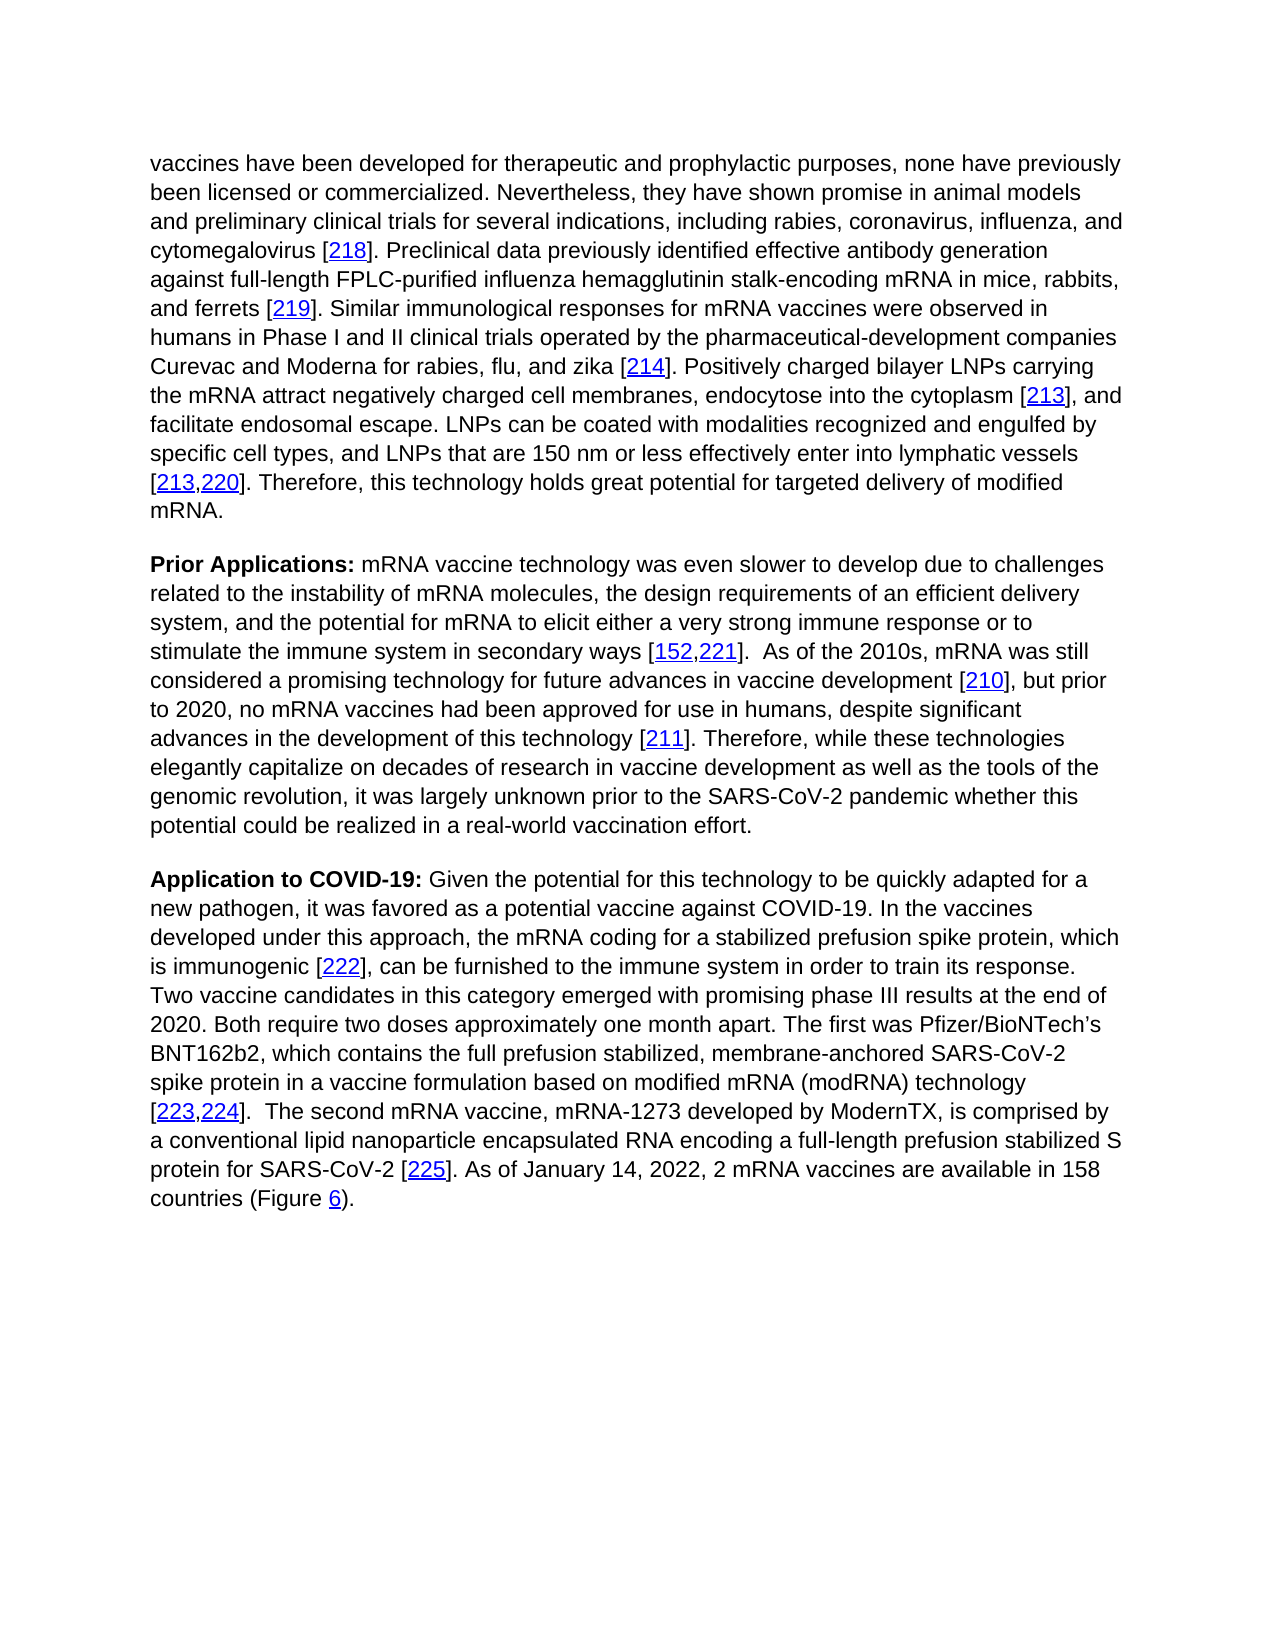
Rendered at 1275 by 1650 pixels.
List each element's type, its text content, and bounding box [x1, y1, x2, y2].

text Prior Applications: mRNA vaccine technology was even slower to develop due to challenges related to the instability of mRNA molecules, the design requirements of an efficient delivery system, and the potential for mRNA to elicit either a very strong immune response or to stimulate the immune system in secondary ways [152,221]. As of the 2010s, mRNA was still considered a promising technology for future advances in vaccine development [210], but prior to 2020, no mRNA vaccines had been approved for use in humans, despite significant advances in the development of this technology [211]. Therefore, while these technologies elegantly capitalize on decades of research in vaccine development as well as the tools of the genomic revolution, it was largely unknown prior to the SARS-CoV-2 pandemic whether this potential could be realized in a real-world vaccination effort. [150, 551, 1125, 838]
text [150, 150, 1125, 524]
text Application to COVID-19: Given the potential for this technology to be quickly adapted for a new pathogen, it was favored as a potential vaccine against COVID-19. In the vaccines developed under this approach, the mRNA coding for a stabilized prefusion spike protein, which is immunogenic [222], can be furnished to the immune system in order to train its response. Two vaccine candidates in this category emerged with promising phase III results at the end of 2020. Both require two doses approximately one month apart. The first was Pfizer/BioNTech’s BNT162b2, which contains the full prefusion stabilized, membrane-anchored SARS-CoV-2 spike protein in a vaccine formulation based on modified mRNA (modRNA) technology [223,224]. The second mRNA vaccine, mRNA-1273 developed by ModernTX, is comprised by a conventional lipid nanoparticle encapsulated RNA encoding a full-length prefusion stabilized S protein for SARS-CoV-2 [225]. As of January 14, 2022, 2 mRNA vaccines are available in 158 countries (Figure 6). [150, 866, 1125, 1211]
